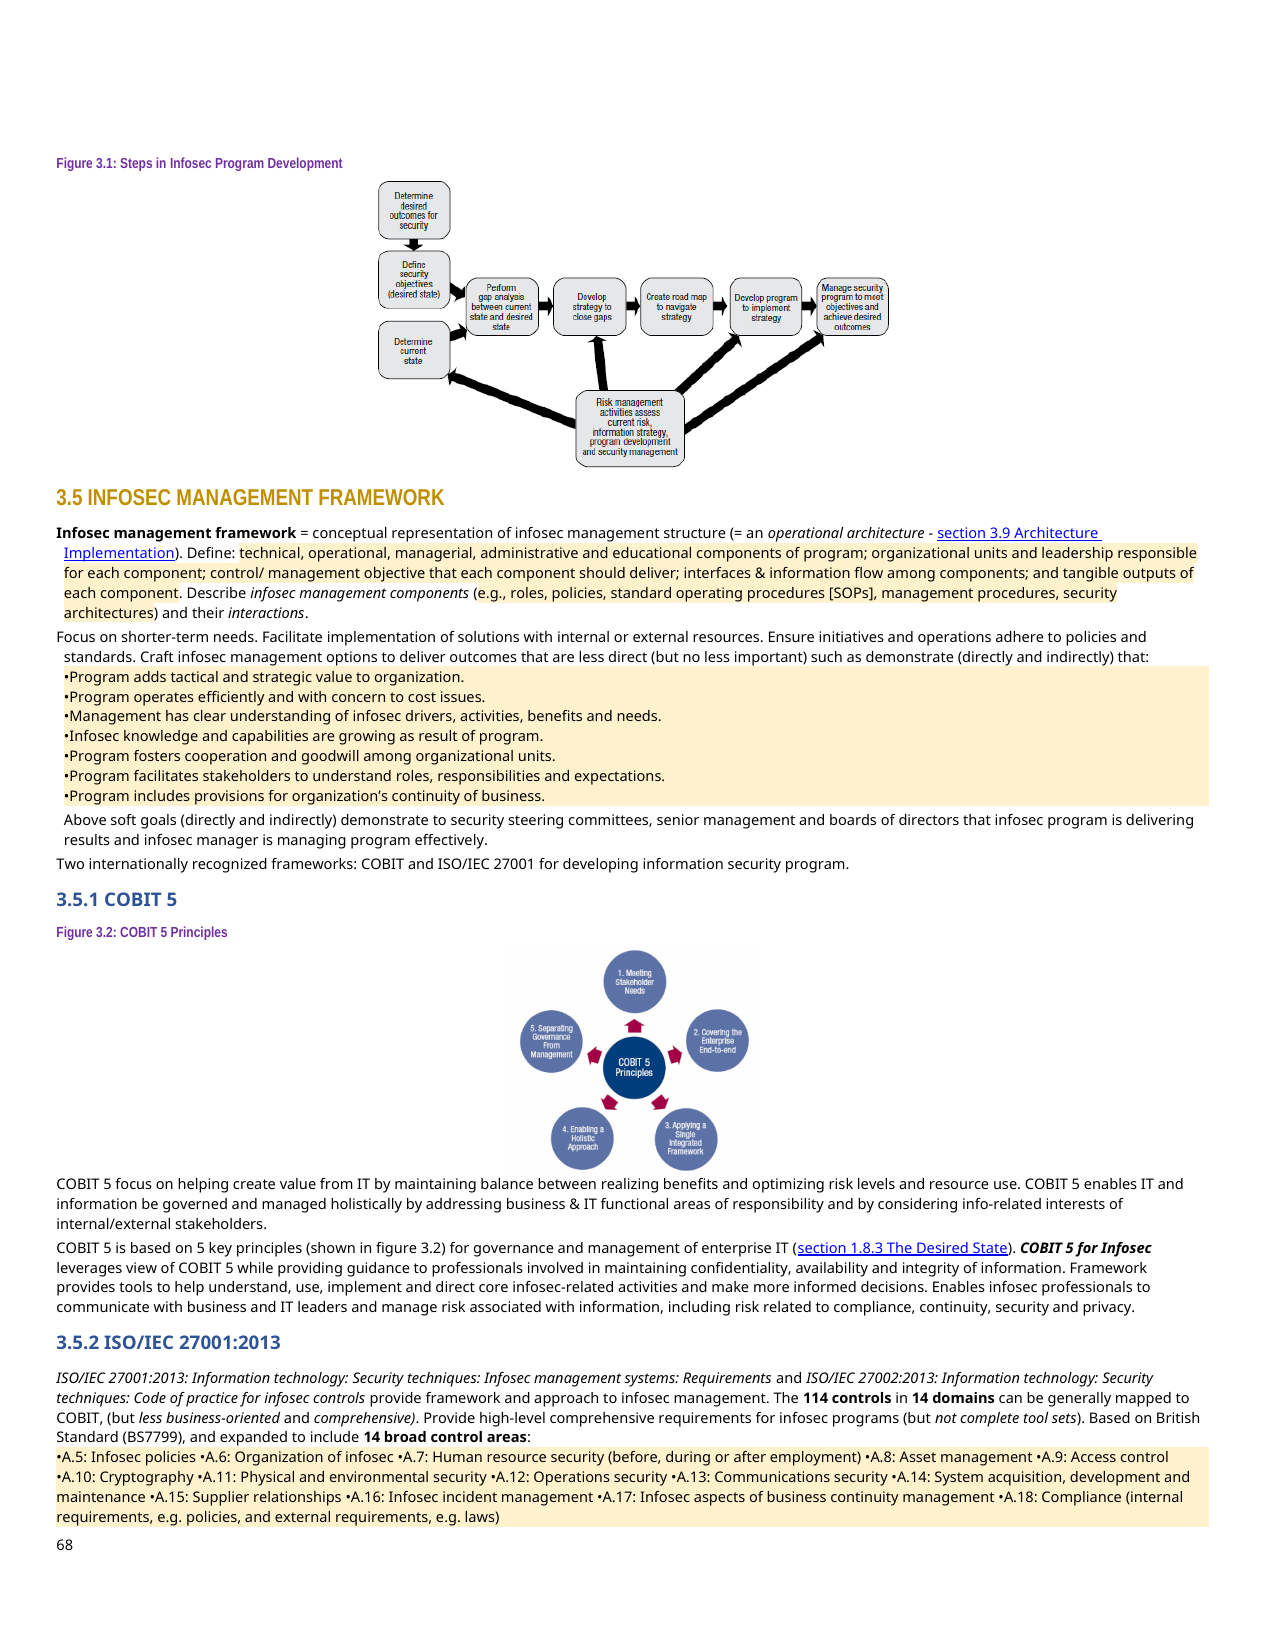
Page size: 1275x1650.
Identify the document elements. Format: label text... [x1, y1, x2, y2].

text Two internationally recognized frameworks: COBIT and ISO/IEC 27001 for developing information security program. [56, 854, 1209, 874]
subtitle 3.5.1 COBIT 5 [56, 886, 1209, 912]
text •Program adds tactical and strategic value to organization. [64, 666, 1209, 686]
text •Program fosters cooperation and goodwill among organizational units. [64, 746, 1209, 766]
subtitle Figure 3.1: Steps in Infosec Program Development [56, 154, 1209, 171]
text •Management has clear understanding of infosec drivers, activities, benefits and needs. [64, 706, 1209, 726]
text ISO/IEC 27001:2013: Information technology: Security techniques: Infosec management systems: Requirements and ISO/IEC 27002:2013: Information technology: Security techniques: Code of practice for infosec controls provide framework and approach to infosec management. The 114 controls in 14 domains can be generally mapped to COBIT, (but less business-oriented and comprehensive). Provide high-level comprehensive requirements for infosec programs (but not complete tool sets). Based on British Standard (BS7799), and expanded to include 14 broad control areas: [56, 1368, 1209, 1447]
text •A.5: Infosec policies •A.6: Organization of infosec •A.7: Human resource security (before, during or after employment) •A.8: Asset management •A.9: Access control •A.10: Cryptography •A.11: Physical and environmental security •A.12: Operations security •A.13: Communications security •A.14: System acquisition, development and maintenance •A.15: Supplier relationships •A.16: Infosec incident management •A.17: Infosec aspects of business continuity management •A.18: Compliance (internal requirements, e.g. policies, and external requirements, e.g. laws) [56, 1447, 1209, 1527]
text •Infosec knowledge and capabilities are growing as result of program. [64, 726, 1209, 746]
subtitle 3.5.2 ISO/IEC 27001:2013 [56, 1329, 1209, 1355]
subtitle 3.5 INFOSEC MANAGEMENT FRAMEWORK [56, 484, 1209, 511]
text •Program operates efficiently and with concern to cost issues. [64, 686, 1209, 706]
text Above soft goals (directly and indirectly) demonstrate to security steering committees, senior management and boards of directors that infosec program is delivering results and infosec manager is managing program effectively. [64, 810, 1209, 850]
text Focus on shorter-term needs. Facilitate implementation of solutions with internal or external resources. Ensure initiatives and operations adhere to policies and standards. Craft infosec management options to deliver outcomes that are less direct (but no less important) such as demonstrate (directly and indirectly) that: [56, 627, 1209, 666]
text •Program facilitates stakeholders to understand roles, responsibilities and expectations. [64, 766, 1209, 786]
text Infosec management framework = conceptual representation of infosec management structure (= an operational architecture - section 3.9 Architecture Implementation). Define: technical, operational, managerial, administrative and educational components of program; organizational units and leadership responsible for each component; control/ management objective that each component should deliver; interfaces & information flow among components; and tangible outputs of each component. Describe infosec management components (e.g., roles, policies, standard operating procedures [SOPs], management procedures, security architectures) and their interactions. [56, 523, 1209, 622]
text COBIT 5 is based on 5 key principles (shown in figure 3.2) for governance and management of enterprise IT (section 1.8.3 The Desired State). COBIT 5 for Infosec leverages view of COBIT 5 while providing guidance to professionals involved in maintaining confidentiality, availability and integrity of information. Framework provides tools to help understand, use, implement and direct core infosec-related activities and make more informed decisions. Enables infosec professionals to communicate with business and IT leaders and manage risk associated with information, including risk related to compliance, continuity, security and privacy. [56, 1237, 1209, 1317]
subtitle Figure 3.2: COBIT 5 Principles [56, 924, 1209, 941]
text COBIT 5 focus on helping create value from IT by maintaining balance between realizing benefits and optimizing risk levels and resource use. COBIT 5 enables IT and information be governed and managed holistically by addressing business & IT functional areas of responsibility and by considering info-related interests of internal/external stakeholders. [56, 1174, 1209, 1233]
text •Program includes provisions for organization’s continuity of business. [64, 786, 1209, 806]
picture [509, 947, 757, 1174]
